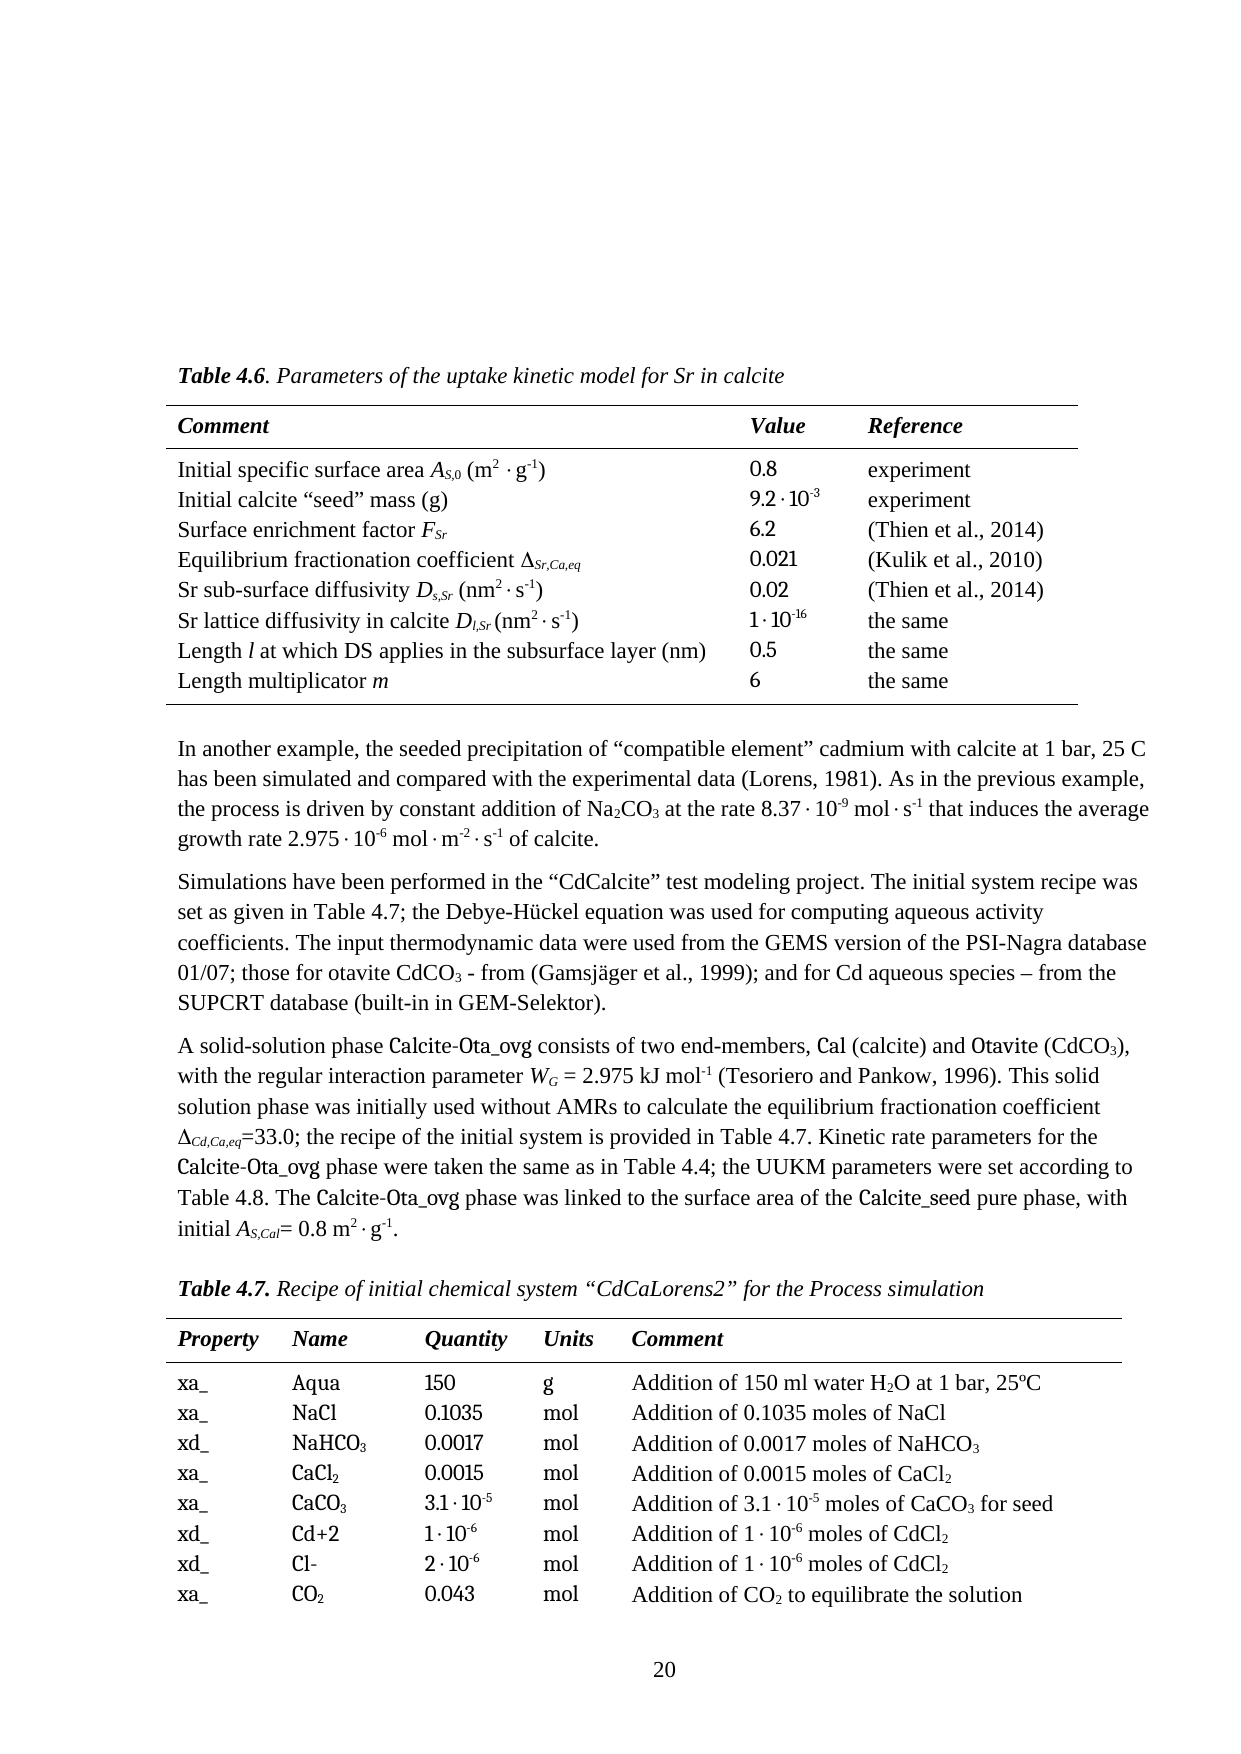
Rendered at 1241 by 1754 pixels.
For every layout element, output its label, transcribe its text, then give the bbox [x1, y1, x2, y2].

table_cell g [532, 1363, 620, 1399]
table_cell experiment [856, 449, 1078, 486]
table_cell 0.5 [738, 637, 856, 667]
table_header Value [738, 406, 856, 448]
table_cell 0.021 [738, 546, 856, 576]
table_header Units [532, 1319, 620, 1362]
table_cell Length l at which DS applies in the subsurface layer (nm) [166, 637, 738, 667]
table_header Property [166, 1319, 281, 1362]
table_cell Cl- [281, 1551, 413, 1581]
table_cell Sr lattice diffusivity in calcite Dl,Sr (nm2s-1) [166, 607, 738, 637]
table_cell Aqua [281, 1363, 413, 1399]
table_cell 0.0015 [413, 1460, 532, 1490]
text In another example, the seeded precipitation of “compatible element” cadmium with calcite at 1 bar, 25 C has been simulated and compared with the experimental data (Lorens, 1981). As in the previous example, the process is driven by constant addition of Na2CO3 at the rate 8.3710-9 mols-1 that induces the average growth rate 2.97510-6 molm-2s-1 of calcite. [177, 735, 1152, 852]
table_cell mol [532, 1551, 620, 1581]
table_cell mol [532, 1490, 620, 1520]
table_cell (Thien et al., 2014) [856, 516, 1078, 546]
table_cell mol [532, 1520, 620, 1551]
table_cell Sr sub-surface diffusivity Ds,Sr (nm2s-1) [166, 576, 738, 607]
table_cell 110-16 [738, 607, 856, 637]
table_cell xa_ [166, 1490, 281, 1520]
table_cell Initial calcite “seed” mass (g) [166, 486, 738, 516]
table_cell NaCl [281, 1400, 413, 1430]
text Simulations have been performed in the “CdCalcite” test modeling project. The initial system recipe was set as given in Table 4.7; the Debye-Hückel equation was used for computing aqueous activity coefficients. The input thermodynamic data were used from the GEMS version of the PSI-Nagra database 01/07; those for otavite CdCO3 - from (Gamsjäger et al., 1999); and for Cd aqueous species – from the SUPCRT database (built-in in GEM-Selektor). [177, 868, 1152, 1015]
table_cell Initial specific surface area AS,0 (m2 g-1) [166, 449, 738, 486]
table_cell CO2 [281, 1581, 413, 1611]
table_cell Addition of 0.0017 moles of NaHCO3 [620, 1430, 1122, 1460]
text Table 4.7. Recipe of initial chemical system “CdCaLorens2” for the Process simulation [177, 1276, 1152, 1302]
table_header Reference [856, 406, 1078, 448]
table_cell 150 [413, 1363, 532, 1399]
table_cell mol [532, 1581, 620, 1611]
text Table 4.6. Parameters of the uptake kinetic model for Sr in calcite [177, 362, 1152, 388]
table_cell NaHCO3 [281, 1430, 413, 1460]
table_cell 210-6 [413, 1551, 532, 1581]
table_cell Addition of 0.0015 moles of CaCl2 [620, 1460, 1122, 1490]
table_cell Addition of 110-6 moles of CdCl2 [620, 1520, 1122, 1551]
table_cell mol [532, 1460, 620, 1490]
table_cell xd_ [166, 1520, 281, 1551]
table_header Comment [166, 406, 738, 448]
table_cell xa_ [166, 1581, 281, 1611]
table_cell the same [856, 607, 1078, 637]
table_cell the same [856, 637, 1078, 667]
table_cell CaCO3 [281, 1490, 413, 1520]
table_header Quantity [413, 1319, 532, 1362]
table_cell mol [532, 1430, 620, 1460]
table_cell xa_ [166, 1400, 281, 1430]
table_cell Surface enrichment factor FSr [166, 516, 738, 546]
table_cell experiment [856, 486, 1078, 516]
table_cell Length multiplicator m [166, 667, 738, 703]
table_cell xd_ [166, 1551, 281, 1581]
table_cell 9.210-3 [738, 486, 856, 516]
table_cell 6 [738, 667, 856, 703]
table_header Name [281, 1319, 413, 1362]
table_cell 3.110-5 [413, 1490, 532, 1520]
table_cell 0.1035 [413, 1400, 532, 1430]
table_cell Addition of CO2 to equilibrate the solution [620, 1581, 1122, 1611]
table_cell 0.02 [738, 576, 856, 607]
table_header Comment [620, 1319, 1122, 1362]
table_cell Equilibrium fractionation coefficient Sr,Ca,eq [166, 546, 738, 576]
table_cell 110-6 [413, 1520, 532, 1551]
table_cell 6.2 [738, 516, 856, 546]
table_cell (Kulik et al., 2010) [856, 546, 1078, 576]
table_cell xd_ [166, 1430, 281, 1460]
table_cell Addition of 150 ml water H2O at 1 bar, 25ºC [620, 1363, 1122, 1399]
table_cell xa_ [166, 1363, 281, 1399]
table_cell CaCl2 [281, 1460, 413, 1490]
text A solid-solution phase Calcite-Ota_ovg consists of two end-members, Cal (calcite) and Otavite (CdCO3), with the regular interaction parameter WG = 2.975 kJ mol-1 (Tesoriero and Pankow, 1996). This solid solution phase was initially used without AMRs to calculate the equilibrium fractionation coefficient Cd,Ca,eq=33.0; the recipe of the initial system is provided in Table 4.7. Kinetic rate parameters for the Calcite-Ota_ovg phase were taken the same as in Table 4.4; the UUKM parameters were set according to Table 4.8. The Calcite-Ota_ovg phase was linked to the surface area of the Calcite_seed pure phase, with initial AS,Cal= 0.8 m2g-1. [177, 1032, 1152, 1241]
table_cell Cd+2 [281, 1520, 413, 1551]
table_cell the same [856, 667, 1078, 703]
table_cell mol [532, 1400, 620, 1430]
table_cell (Thien et al., 2014) [856, 576, 1078, 607]
table_cell xa_ [166, 1460, 281, 1490]
table_cell 0.0017 [413, 1430, 532, 1460]
table_cell Addition of 110-6 moles of CdCl2 [620, 1551, 1122, 1581]
table_cell Addition of 0.1035 moles of NaCl [620, 1400, 1122, 1430]
table_cell Addition of 3.110-5 moles of CaCO3 for seed [620, 1490, 1122, 1520]
table_cell 0.043 [413, 1581, 532, 1611]
table_cell 0.8 [738, 449, 856, 486]
